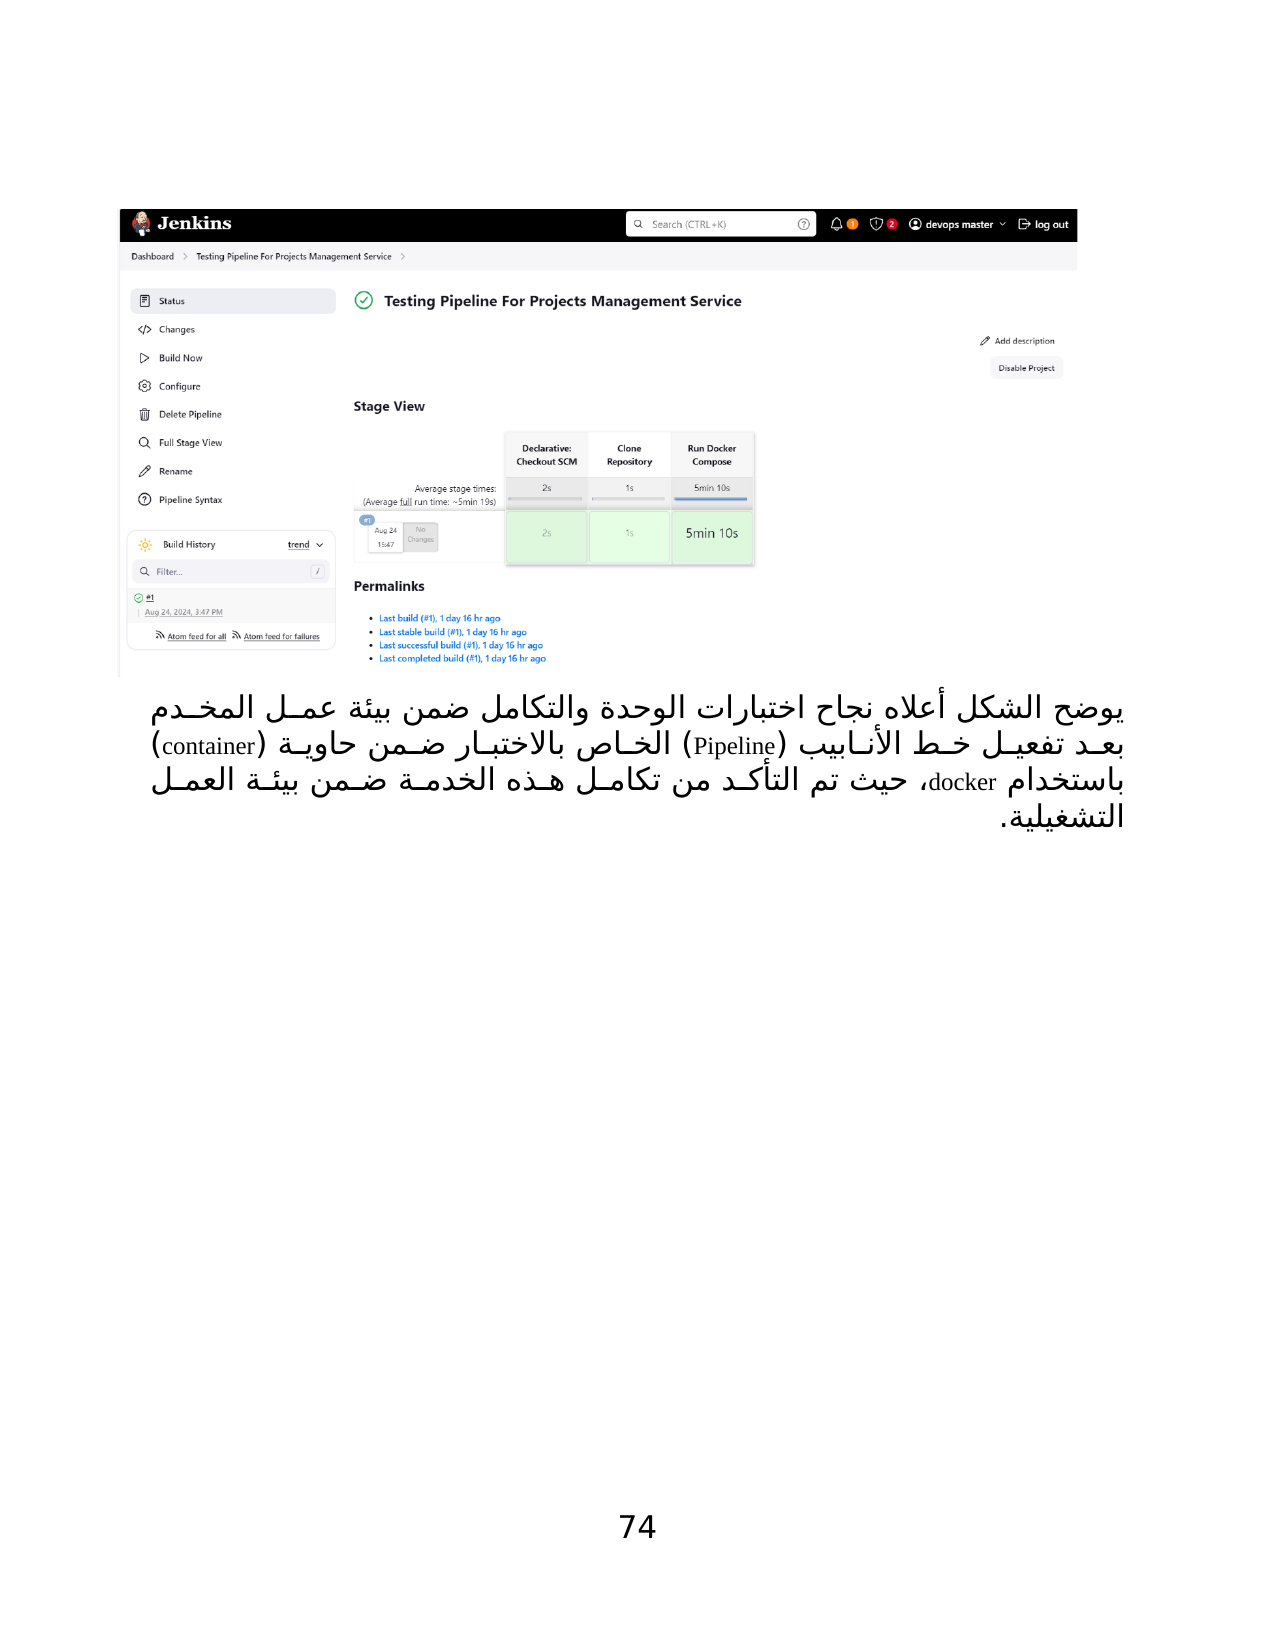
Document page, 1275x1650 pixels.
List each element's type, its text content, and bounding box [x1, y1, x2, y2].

picture [117, 209, 1078, 677]
